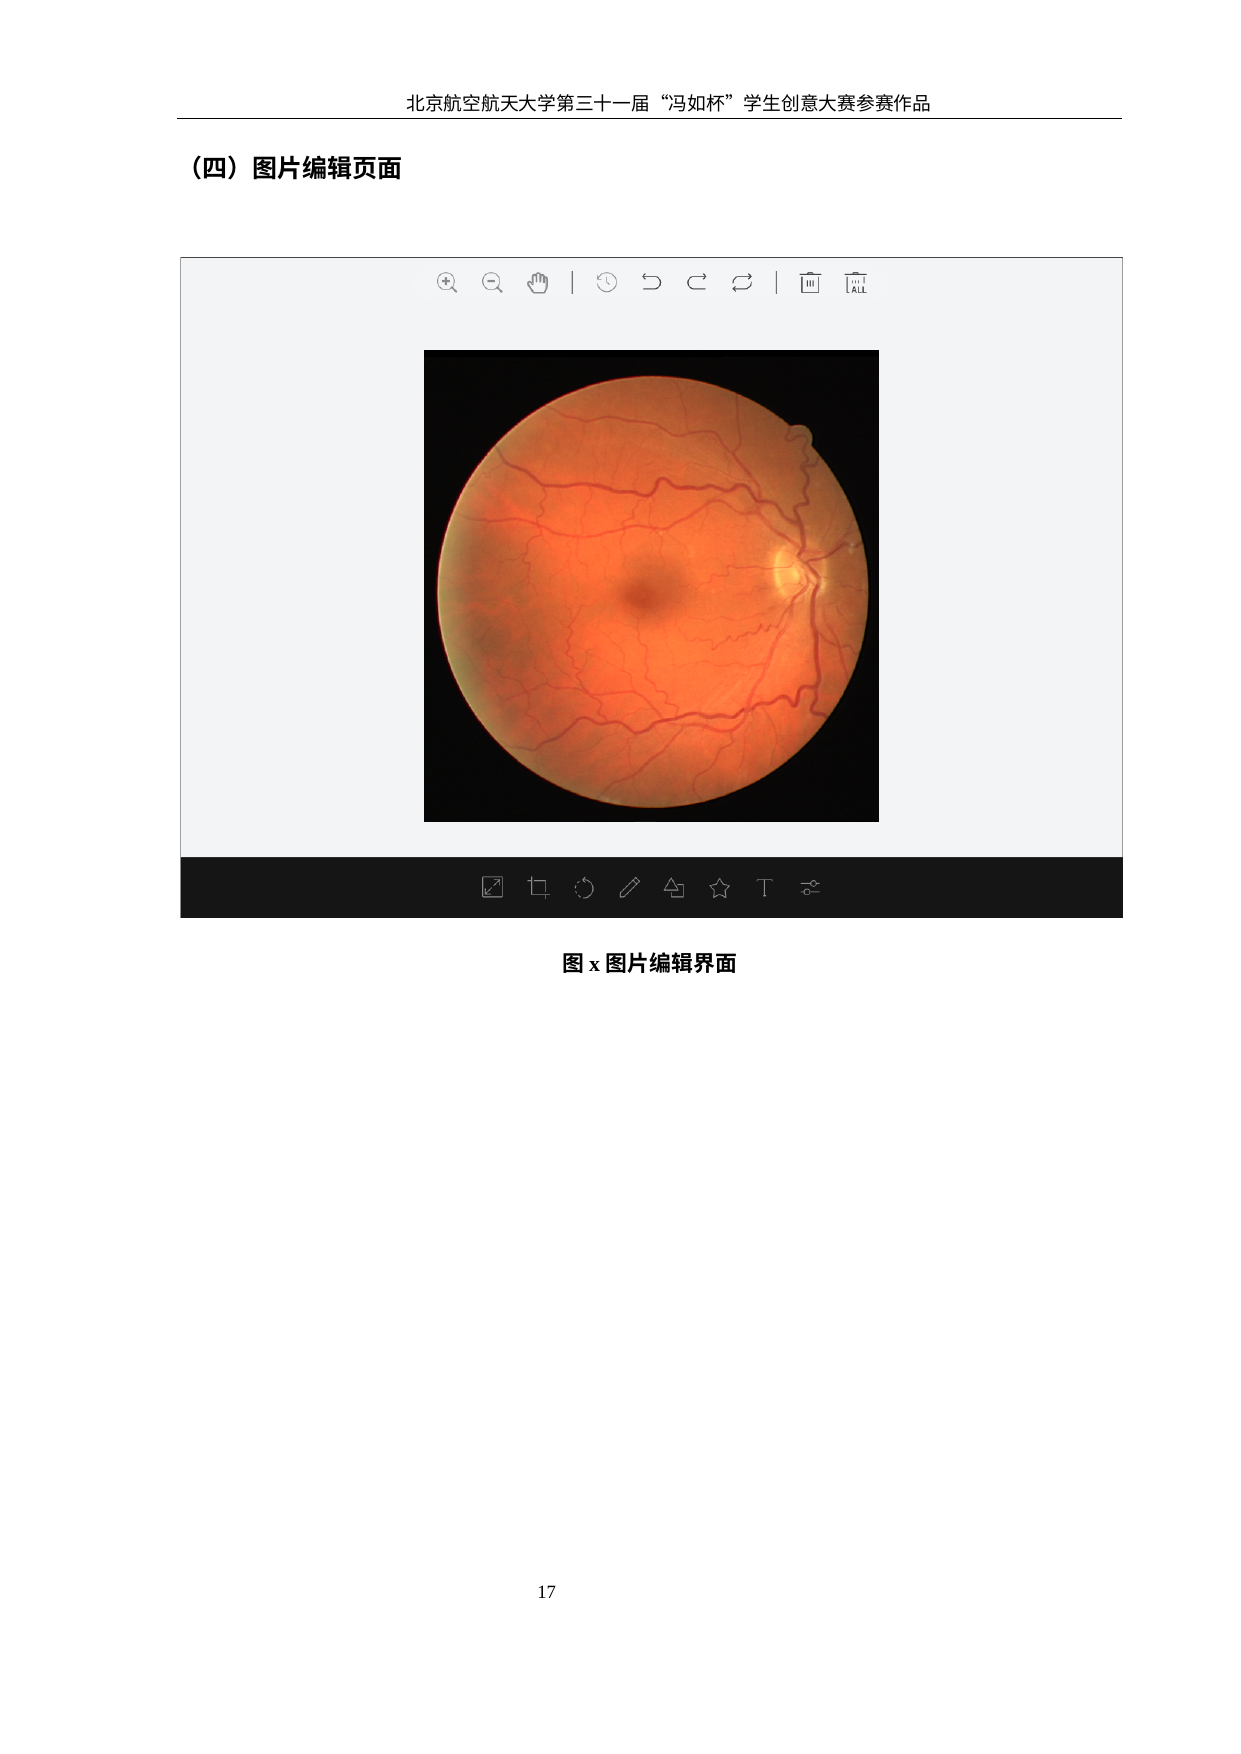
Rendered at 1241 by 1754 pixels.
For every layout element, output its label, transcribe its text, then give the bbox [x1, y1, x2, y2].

text 图x 图片编辑界面 [177, 944, 1122, 978]
picture [177, 251, 1128, 918]
title 图片编辑页面 [177, 148, 1122, 216]
